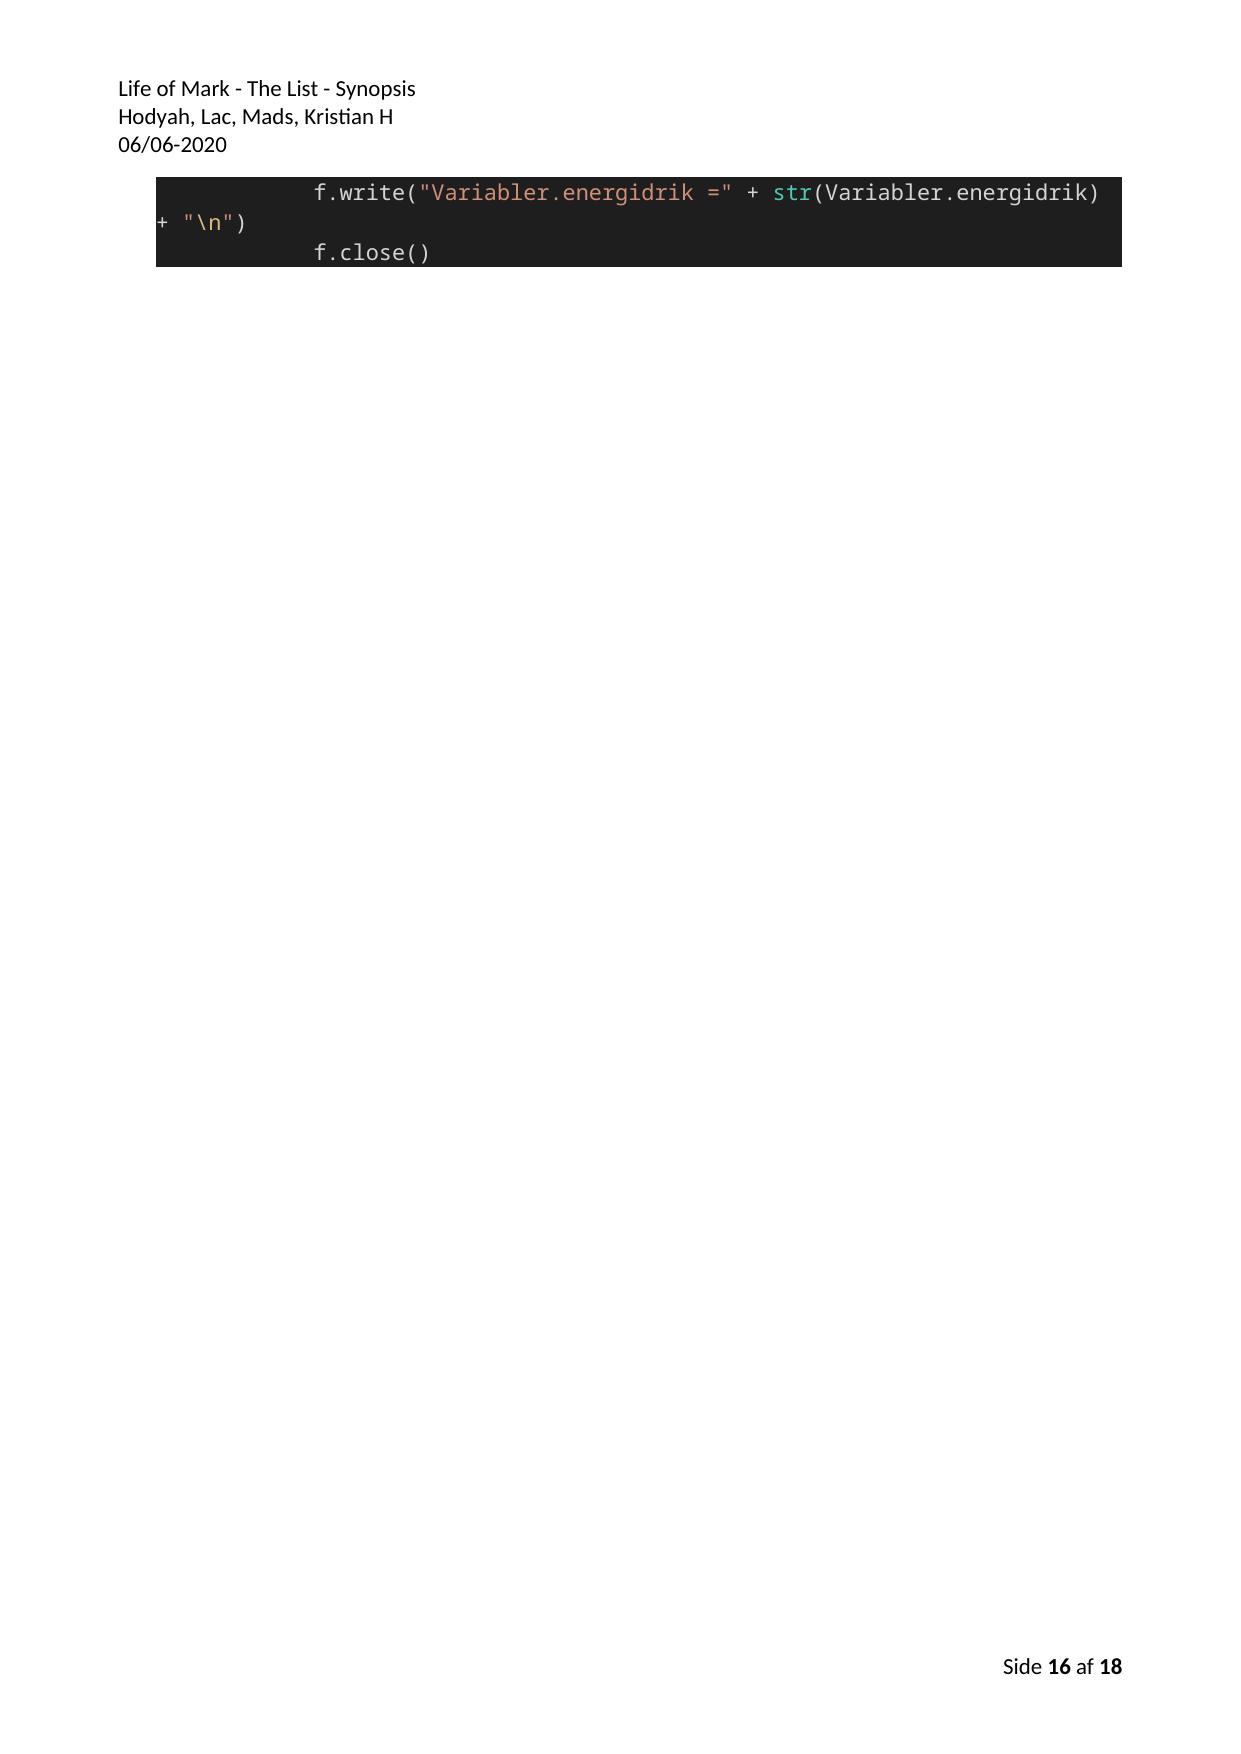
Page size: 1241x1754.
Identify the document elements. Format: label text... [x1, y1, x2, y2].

text f.write("Variabler.energidrik =" + str(Variabler.energidrik) + "\n") [156, 177, 1122, 237]
text f.close() [156, 237, 1122, 267]
